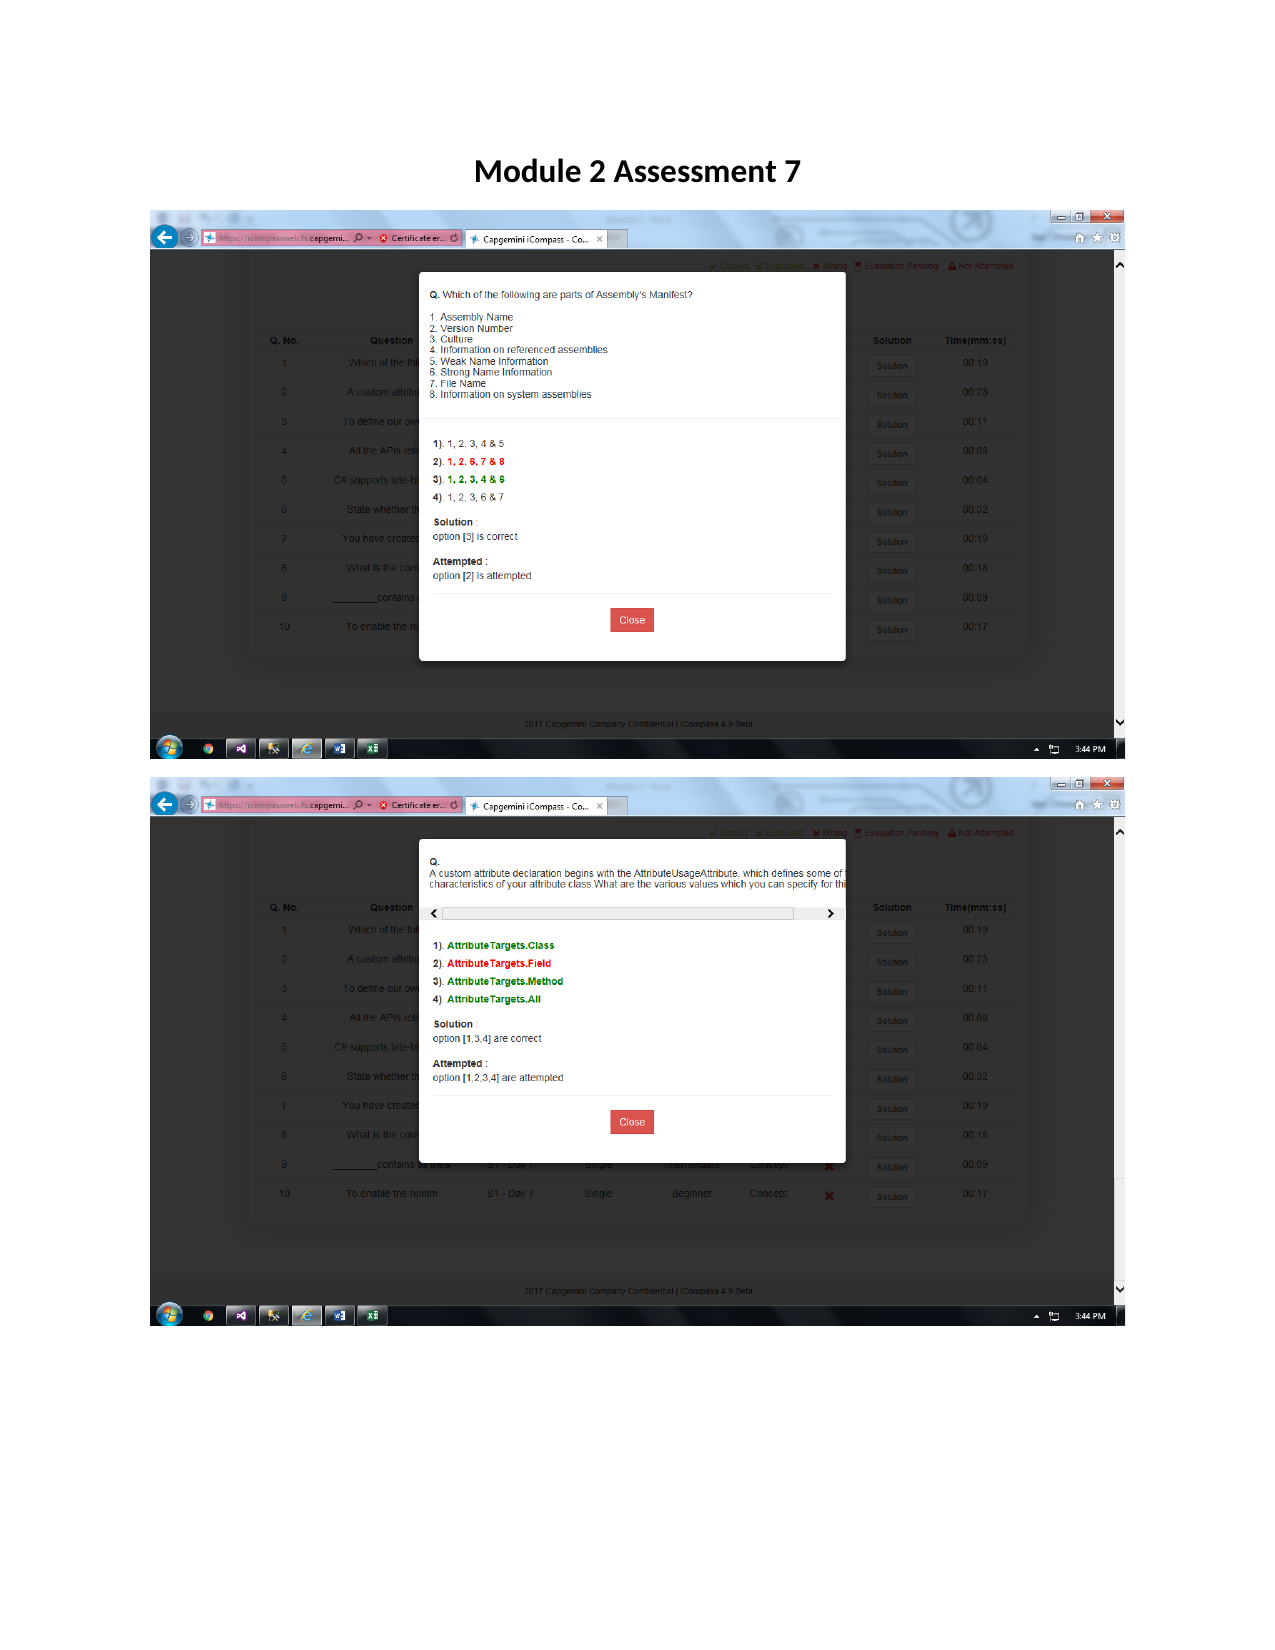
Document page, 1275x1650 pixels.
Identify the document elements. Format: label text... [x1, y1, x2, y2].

text Module 2 Assessment 7 [150, 150, 1125, 191]
picture [150, 777, 1125, 1326]
picture [150, 210, 1125, 759]
